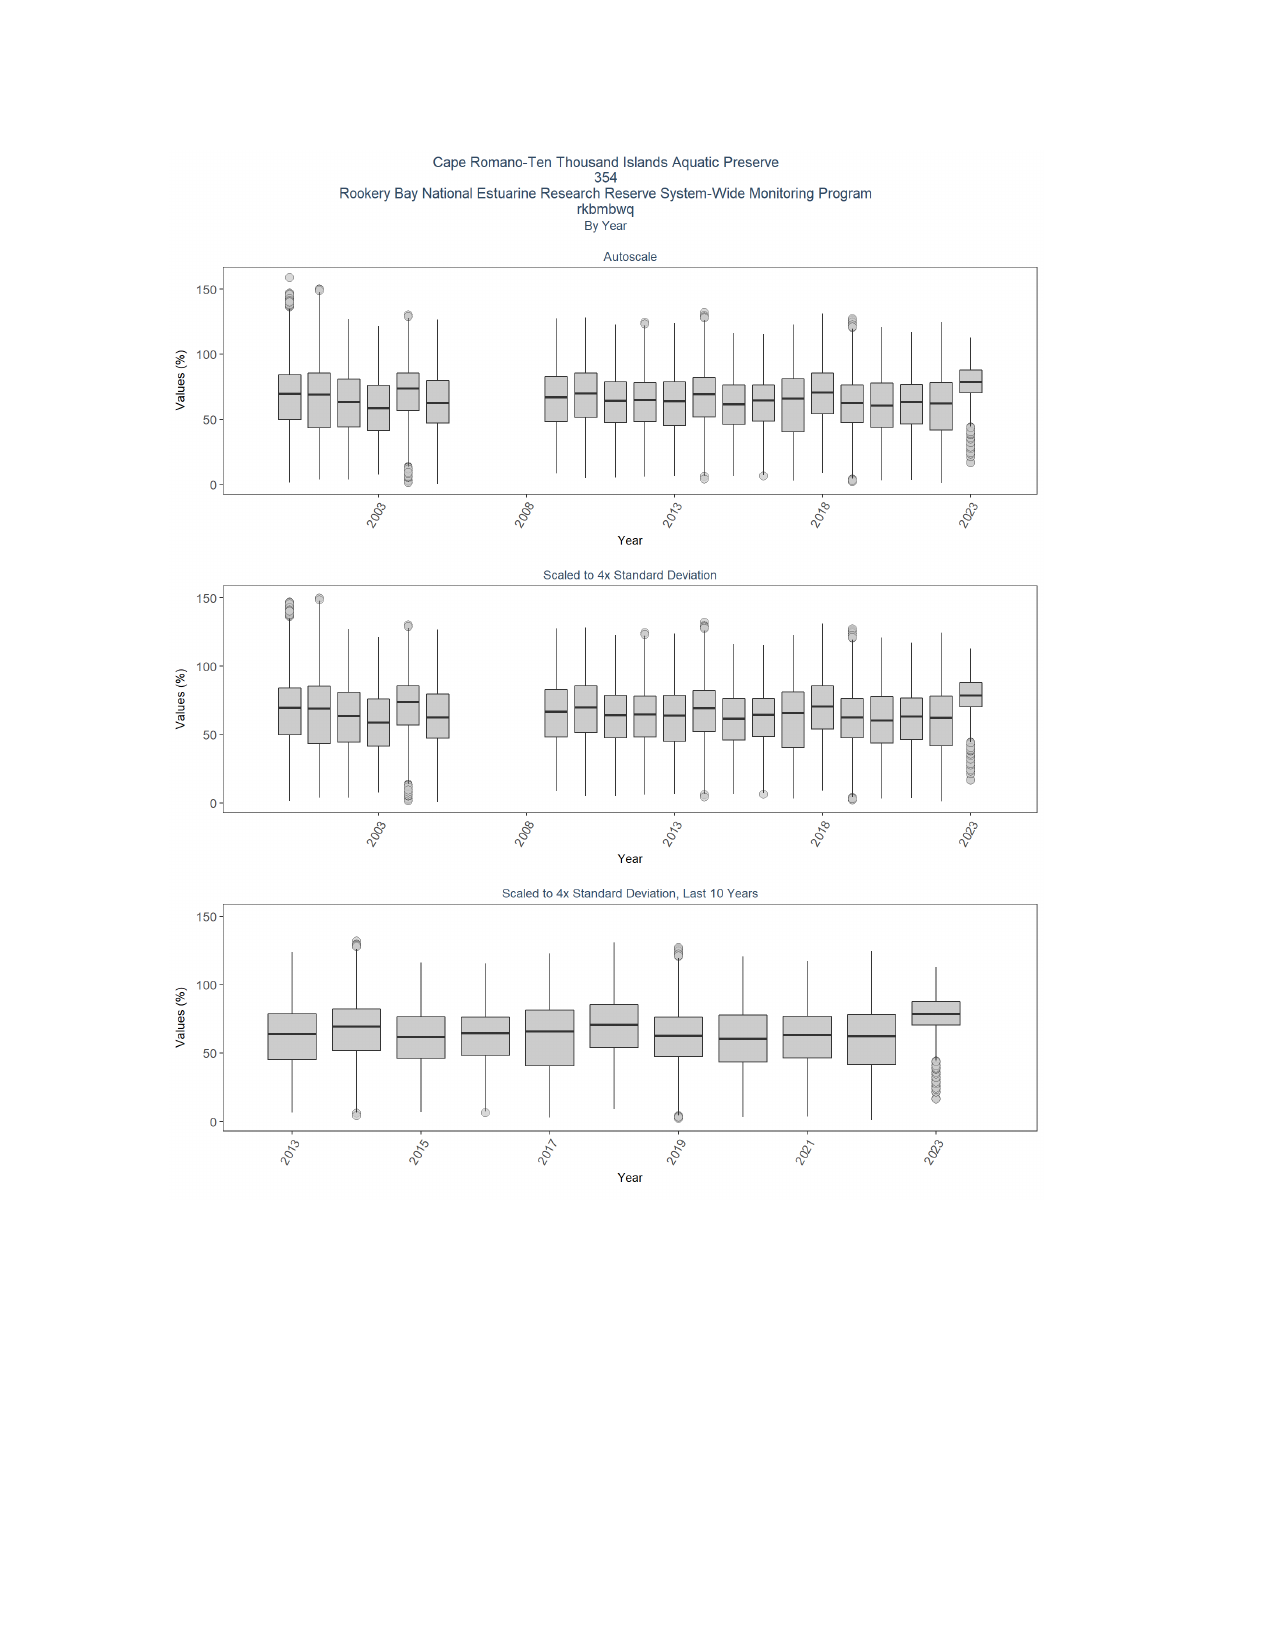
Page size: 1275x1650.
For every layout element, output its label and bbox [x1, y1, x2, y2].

picture [168, 150, 1044, 1200]
